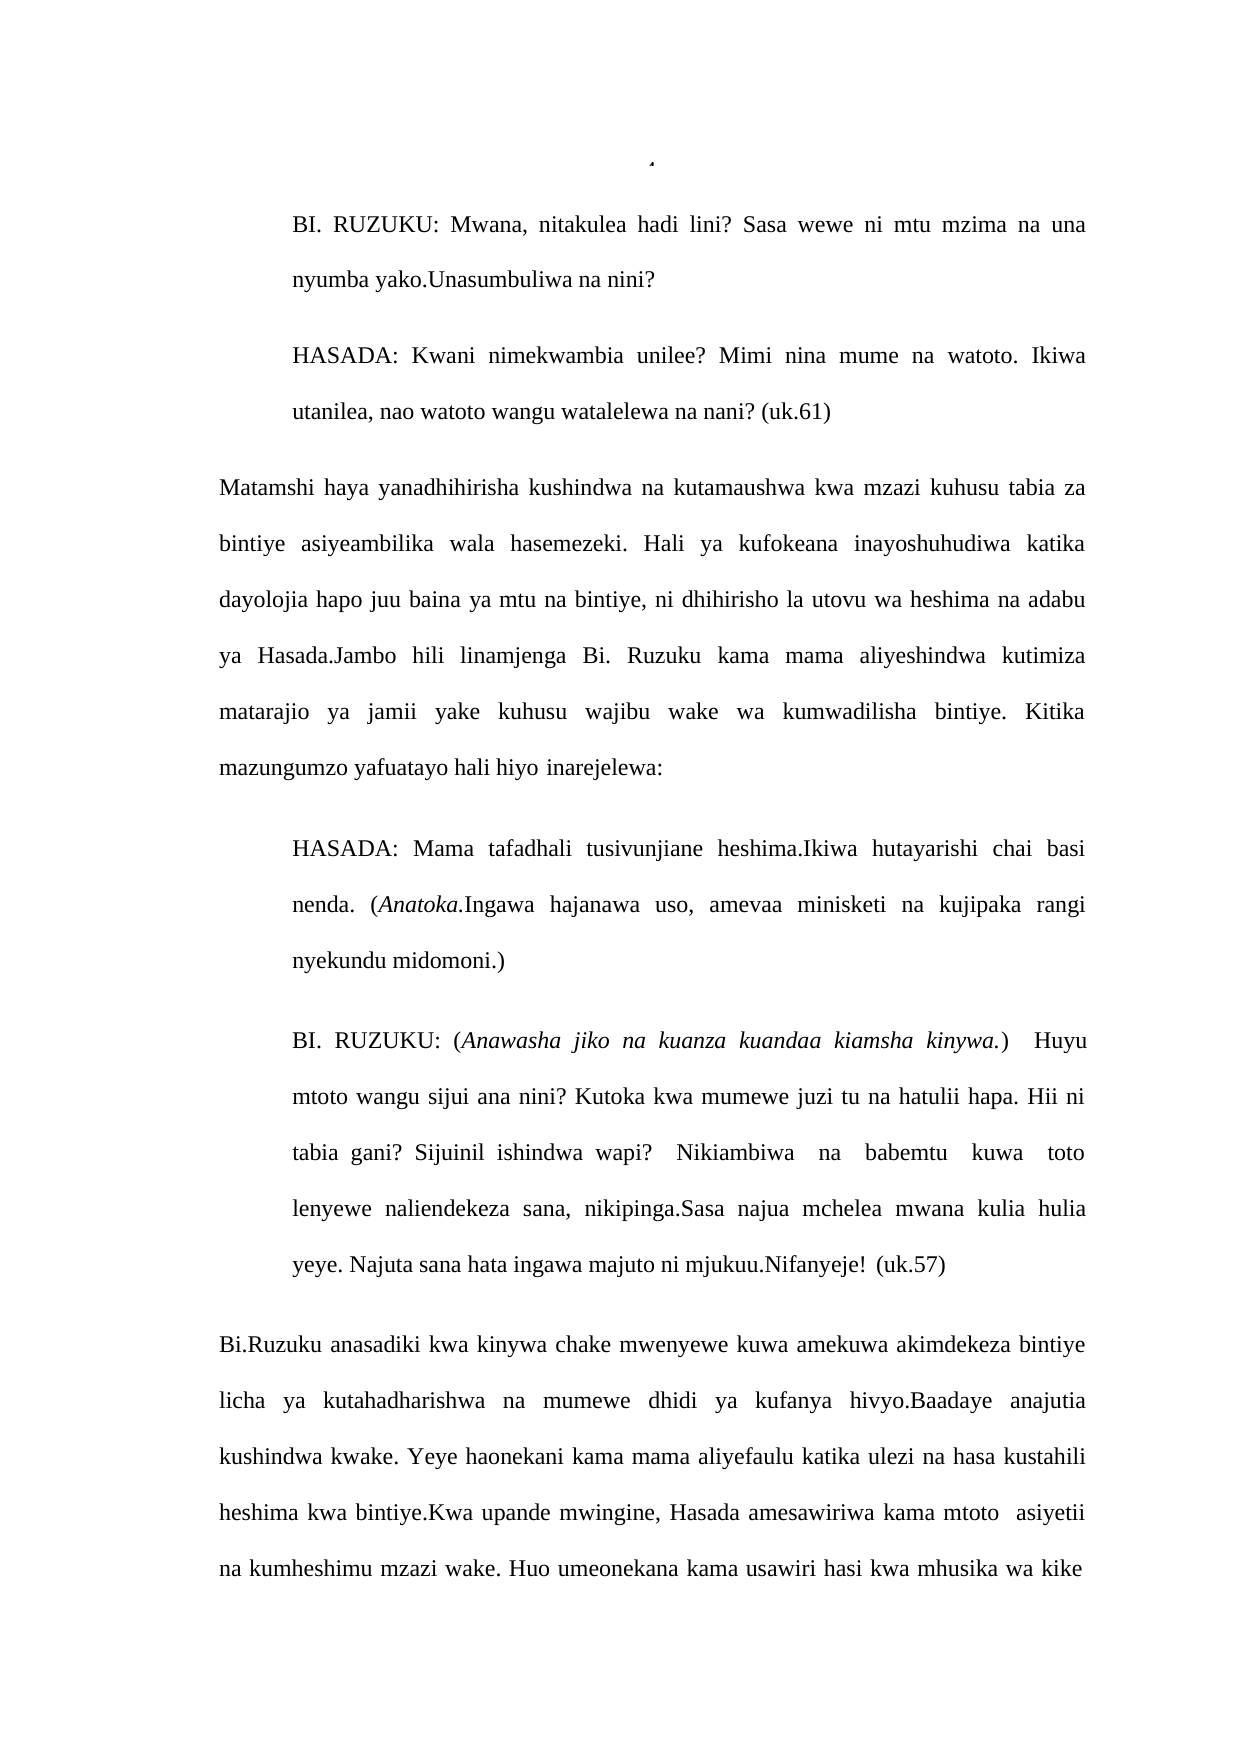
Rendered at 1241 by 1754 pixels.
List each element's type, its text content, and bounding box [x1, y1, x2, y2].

text Matamshi haya yanadhihirisha kushindwa na kutamaushwa kwa mzazi kuhusu tabia za bintiye asiyeambilika wala hasemezeki. Hali ya kufokeana inayoshuhudiwa katika dayolojia hapo juu baina ya mtu na bintiye, ni dhihirisho la utovu wa heshima na adabu ya Hasada.Jambo hili linamjenga Bi. Ruzuku kama mama aliyeshindwa kutimiza matarajio ya jamii yake kuhusu wajibu wake wa kumwadilisha bintiye. Kitika mazungumzo yafuatayo hali hiyo inarejelewa: [219, 473, 1087, 781]
text HASADA: Mama tafadhali tusivunjiane heshima.Ikiwa hutayarishi chai basi nenda. (Anatoka.Ingawa hajanawa uso, amevaa minisketi na kujipaka rangi nyekundu midomoni.) [292, 834, 1087, 974]
text HASADA: Kwani nimekwambia unilee? Mimi nina mume na watoto. Ikiwa utanilea, nao watoto wangu watalelewa na nani? (uk.61) [292, 341, 1087, 425]
text Bi.Ruzuku anasadiki kwa kinywa chake mwenyewe kuwa amekuwa akimdekeza bintiye licha ya kutahadharishwa na mumewe dhidi ya kufanya hivyo.Baadaye anajutia kushindwa kwake. Yeye haonekani kama mama aliyefaulu katika ulezi na hasa kustahili heshima kwa bintiye.Kwa upande mwingine, Hasada amesawiriwa kama mtoto asiyetii na kumheshimu mzazi wake. Huo umeonekana kama usawiri hasi kwa mhusika wa kike [219, 1330, 1087, 1582]
text BI. RUZUKU: Mwana, nitakulea hadi lini? Sasa wewe ni mtu mzima na una nyumba yako.Unasumbuliwa na nini? [292, 209, 1087, 293]
text BI. RUZUKU: (Anawasha jiko na kuanza kuandaa kiamsha kinywa.) Huyu mtoto wangu sijui ana nini? Kutoka kwa mumewe juzi tu na hatulii hapa. Hii ni tabia gani? Sijuinil ishindwa wapi? Nikiambiwa na babemtu kuwa toto lenyewe naliendekeza sana, nikipinga.Sasa najua mchelea mwana kulia hulia yeye. Najuta sana hata ingawa majuto ni mjukuu.Nifanyeje! (uk.57) [292, 1026, 1087, 1277]
